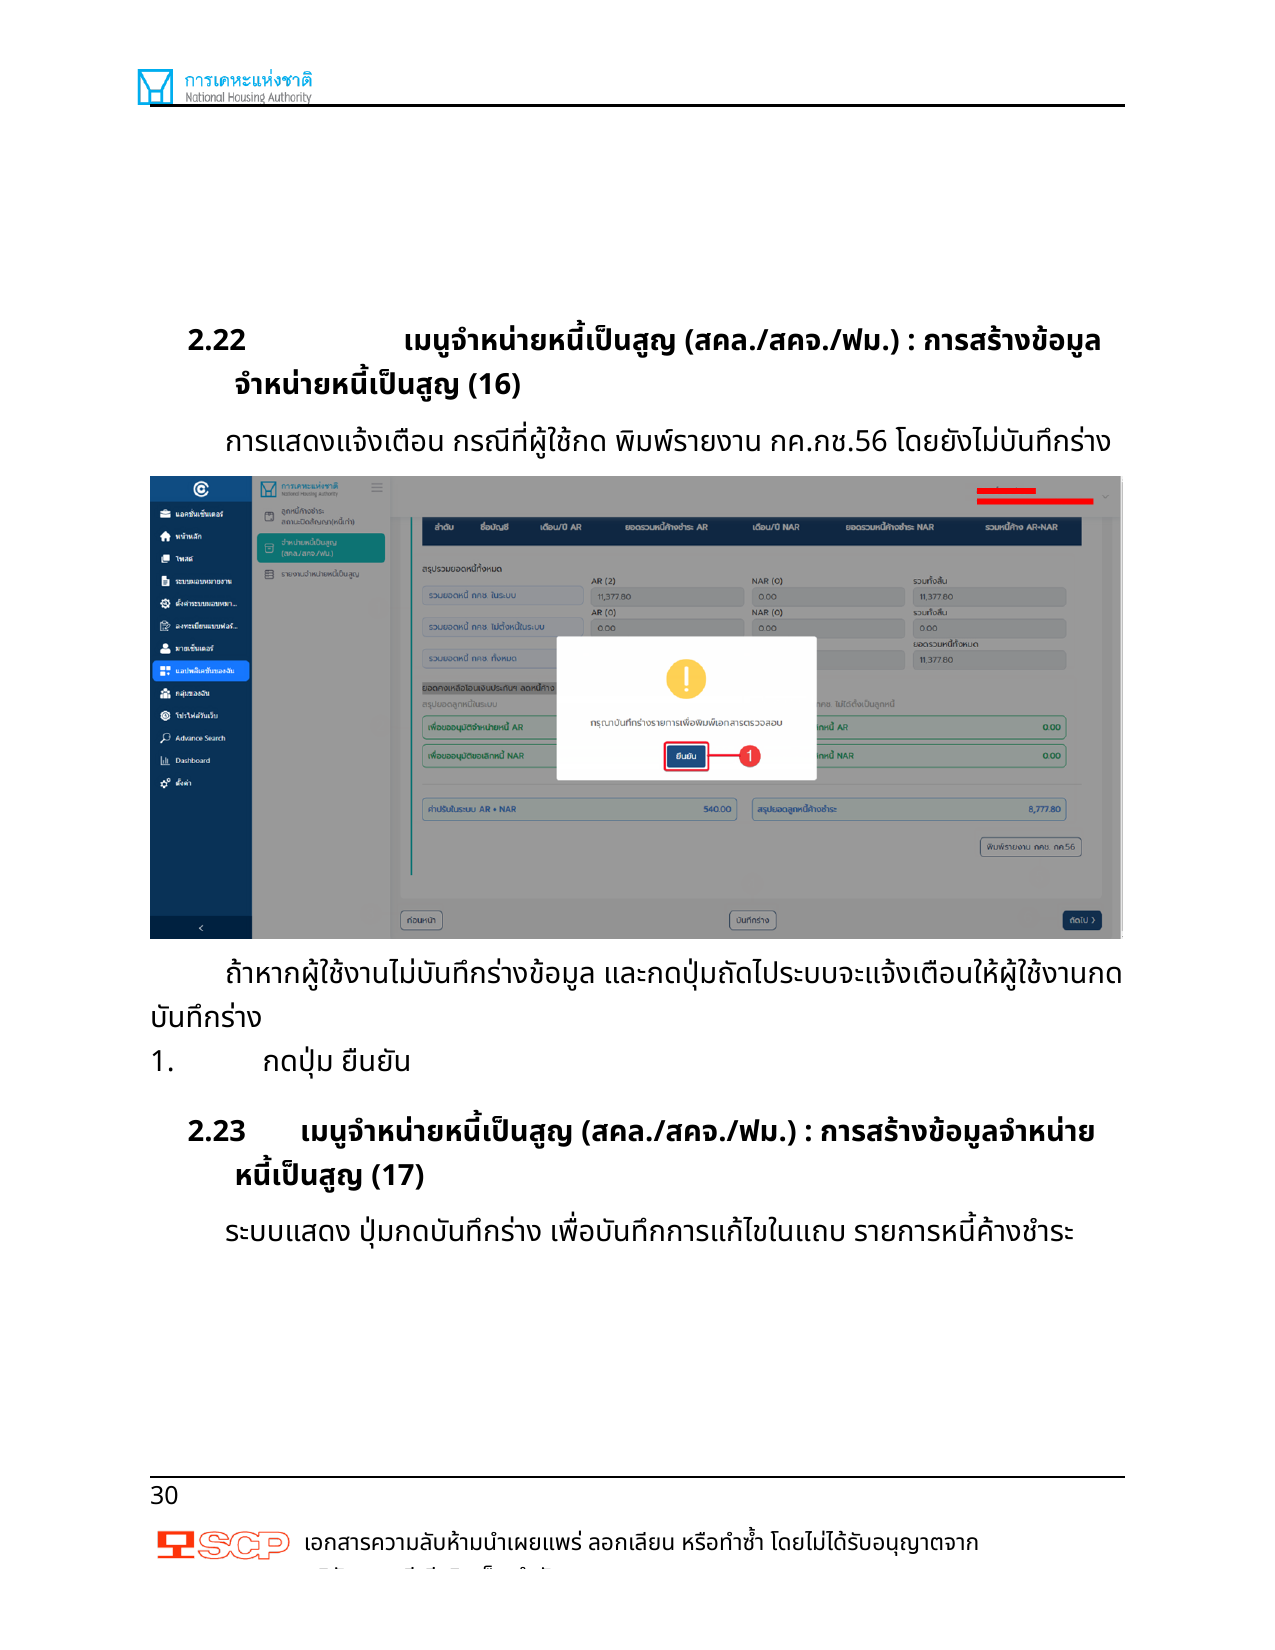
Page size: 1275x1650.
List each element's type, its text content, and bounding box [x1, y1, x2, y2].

picture [174, 69, 324, 104]
picture [143, 72, 168, 89]
text ถ้าหากผู้ใช้งานไม่บันทึกร่างข้อมูล และกดปุ่มถัดไประบบจะแจ้งเตือนให้ผู้ใช้งานกดบันทึกร่าง [150, 952, 1125, 1041]
subtitle เมนูจำหน่ายหนี้เป็นสูญ (สคล./สคจ./ฟม.) : การสร้างข้อมูลจำหน่ายหนี้เป็นสูญ (17) [187, 1110, 1125, 1198]
subtitle เมนูจำหน่ายหนี้เป็นสูญ (สคล./สคจ./ฟม.) : การสร้างข้อมูลจำหน่ายหนี้เป็นสูญ (16) [187, 319, 1125, 408]
picture [141, 80, 148, 102]
picture [152, 93, 160, 101]
text ระบบแสดง ปุ่มกดบันทึกร่าง เพื่อบันทึกการแก้ไขในแถบ รายการหนี้ค้างชำระ [225, 1211, 1125, 1255]
picture [150, 476, 1125, 940]
picture [151, 1523, 292, 1568]
picture [164, 80, 170, 102]
list กดปุ่ม ยืนยัน [150, 1041, 1125, 1085]
text การแสดงแจ้งเตือน กรณีที่ผู้ใช้กด พิมพ์รายงาน กค.กช.56 โดยยังไม่บันทึกร่าง [225, 420, 1125, 464]
